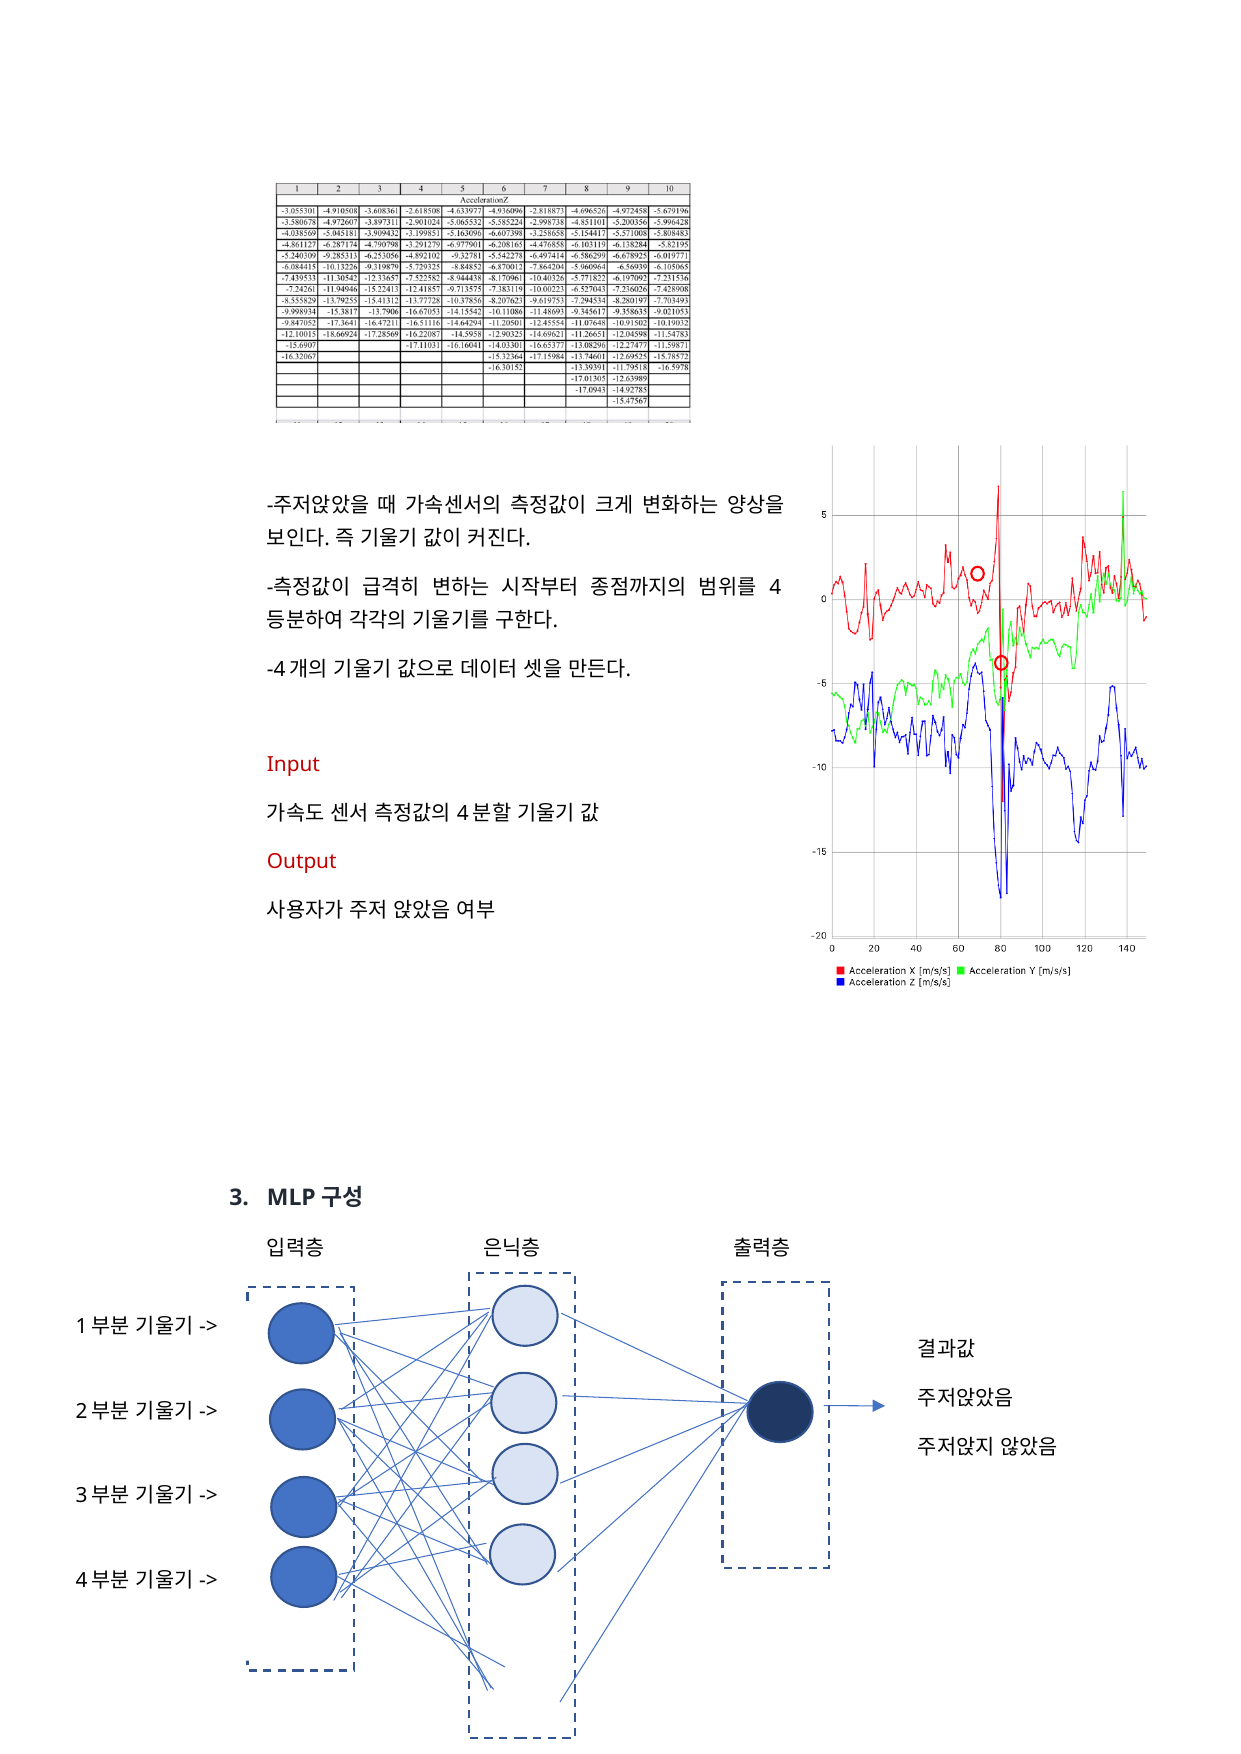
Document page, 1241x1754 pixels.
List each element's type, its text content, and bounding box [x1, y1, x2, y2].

picture [802, 442, 1156, 1001]
list 가속도 센서 측정값의 4분할 기울기 값 [267, 796, 802, 827]
picture [272, 177, 703, 423]
list 사용자가 주저 앉았음 여부 [267, 893, 802, 923]
list -4개의 기울기 값으로 데이터 셋을 만든다. [267, 652, 802, 683]
list 입력층 은닉층 출력층 [267, 1231, 1090, 1262]
list MLP 구성 [229, 1179, 1090, 1212]
list Input [267, 749, 802, 778]
list Output [267, 846, 802, 874]
list -측정값이 급격히 변하는 시작부터 종점까지의 범위를 4등분하여 각각의 기울기를 구한다. [267, 570, 802, 633]
list -주저앉았을 때 가속센서의 측정값이 크게 변화하는 양상을 보인다. 즉 기울기 값이 커진다. [267, 488, 802, 551]
